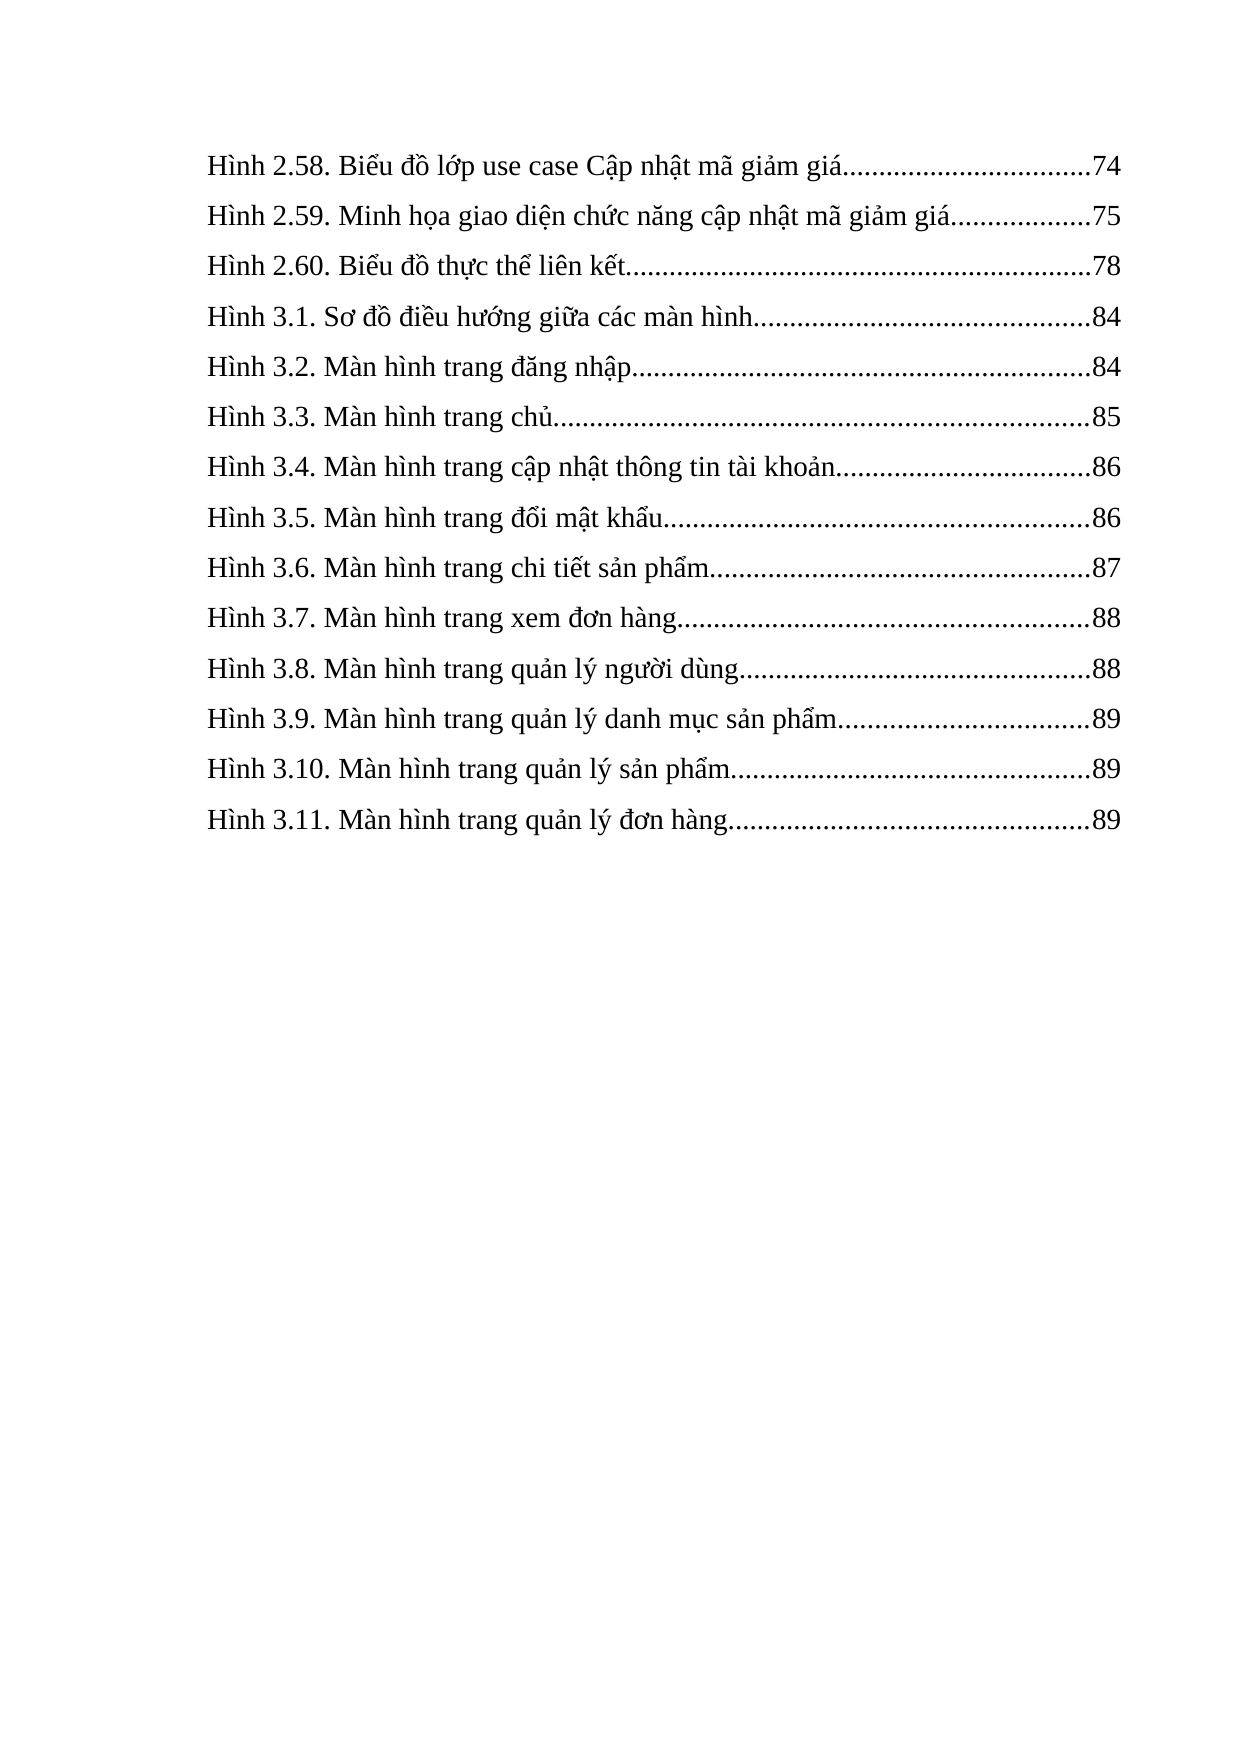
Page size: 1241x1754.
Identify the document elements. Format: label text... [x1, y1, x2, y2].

text Hình 3.2. Màn hình trang đăng nhập 84 [207, 349, 1122, 382]
text Hình 3.4. Màn hình trang cập nhật thông tin tài khoản 86 [207, 449, 1122, 483]
text Hình 2.59. Minh họa giao diện chức năng cập nhật mã giảm giá 75 [207, 198, 1122, 232]
text Hình 2.58. Biểu đồ lớp use case Cập nhật mã giảm giá 74 [207, 148, 1122, 181]
text Hình 3.11. Màn hình trang quản lý đơn hàng 89 [207, 802, 1122, 835]
text Hình 3.1. Sơ đồ điều hướng giữa các màn hình 84 [207, 299, 1122, 332]
text Hình 3.7. Màn hình trang xem đơn hàng 88 [207, 601, 1122, 634]
text Hình 2.60. Biểu đồ thực thể liên kết 78 [207, 248, 1122, 282]
text Hình 3.3. Màn hình trang chủ 85 [207, 399, 1122, 433]
text Hình 3.5. Màn hình trang đổi mật khẩu 86 [207, 500, 1122, 533]
text Hình 3.6. Màn hình trang chi tiết sản phẩm 87 [207, 550, 1122, 584]
text Hình 3.8. Màn hình trang quản lý người dùng 88 [207, 651, 1122, 684]
text Hình 3.10. Màn hình trang quản lý sản phẩm 89 [207, 751, 1122, 785]
text Hình 3.9. Màn hình trang quản lý danh mục sản phẩm 89 [207, 701, 1122, 735]
